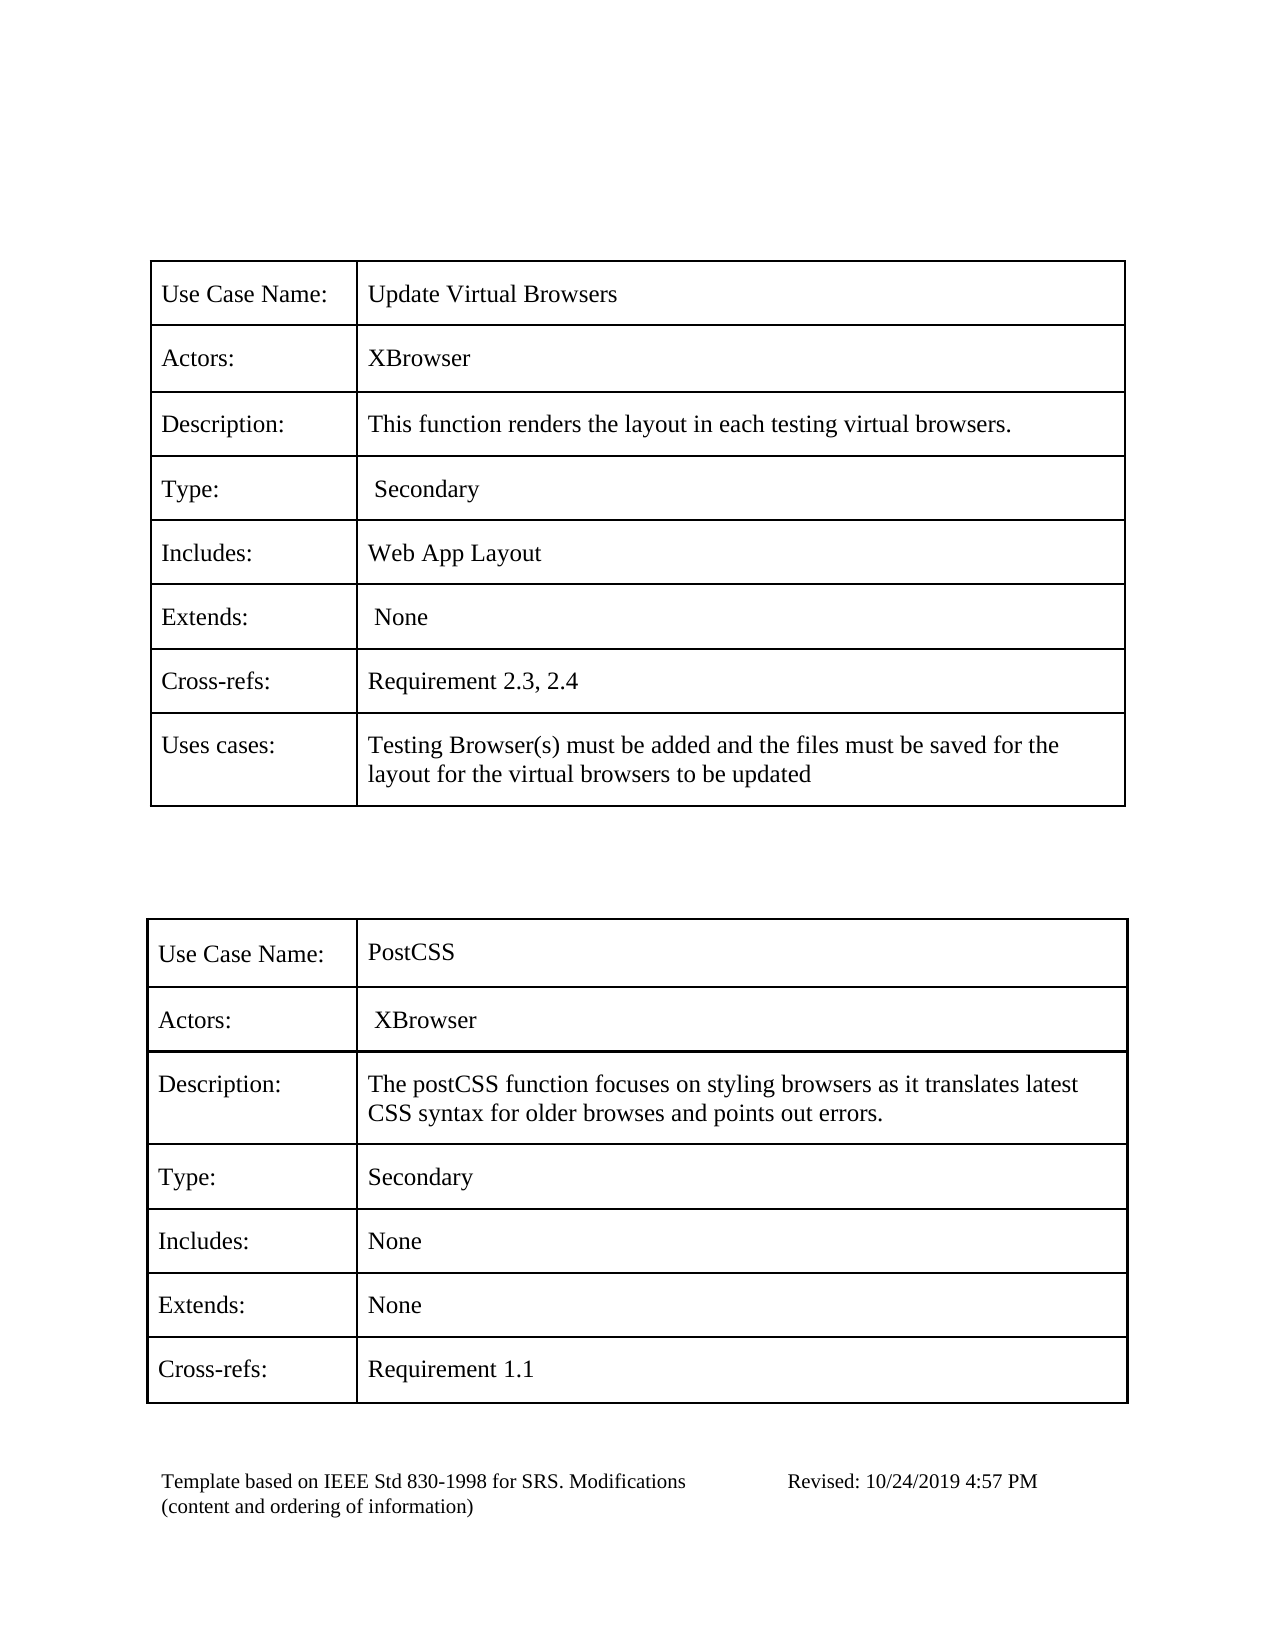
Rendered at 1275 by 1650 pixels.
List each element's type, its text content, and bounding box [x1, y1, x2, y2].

table_cell Testing Browser(s) must be added and the files must be saved for the layout for the virtual browsers to be updated [358, 714, 1124, 804]
table_cell Actors: [152, 326, 356, 391]
table_cell None [358, 585, 1124, 647]
table_cell Secondary [358, 1145, 1126, 1207]
table_cell Cross-refs: [149, 1338, 356, 1402]
table_cell Includes: [149, 1210, 356, 1272]
table_cell Uses cases: [152, 714, 356, 804]
table_cell Type: [152, 457, 356, 519]
table_cell XBrowser [358, 326, 1124, 391]
table_cell None [358, 1274, 1126, 1336]
table_cell Type: [149, 1145, 356, 1207]
table_header Update Virtual Browsers [358, 262, 1124, 324]
table_cell None [358, 1210, 1126, 1272]
table_cell Extends: [149, 1274, 356, 1336]
table_cell The postCSS function focuses on styling browsers as it translates latest CSS syntax for older browses and points out errors. [358, 1053, 1126, 1143]
table_cell Actors: [149, 988, 356, 1050]
table_header PostCSS [358, 920, 1126, 986]
table_cell Extends: [152, 585, 356, 647]
table_header Use Case Name: [149, 920, 356, 986]
table_cell Cross-refs: [152, 650, 356, 712]
table_cell Secondary [358, 457, 1124, 519]
table_cell Requirement 1.1 [358, 1338, 1126, 1402]
table_cell Web App Layout [358, 521, 1124, 583]
table_cell XBrowser [358, 988, 1126, 1050]
table_cell Includes: [152, 521, 356, 583]
table_cell Requirement 2.3, 2.4 [358, 650, 1124, 712]
table_cell This function renders the layout in each testing virtual browsers. [358, 393, 1124, 455]
table_cell Description: [152, 393, 356, 455]
table_header Use Case Name: [152, 262, 356, 324]
table_cell Description: [149, 1053, 356, 1143]
